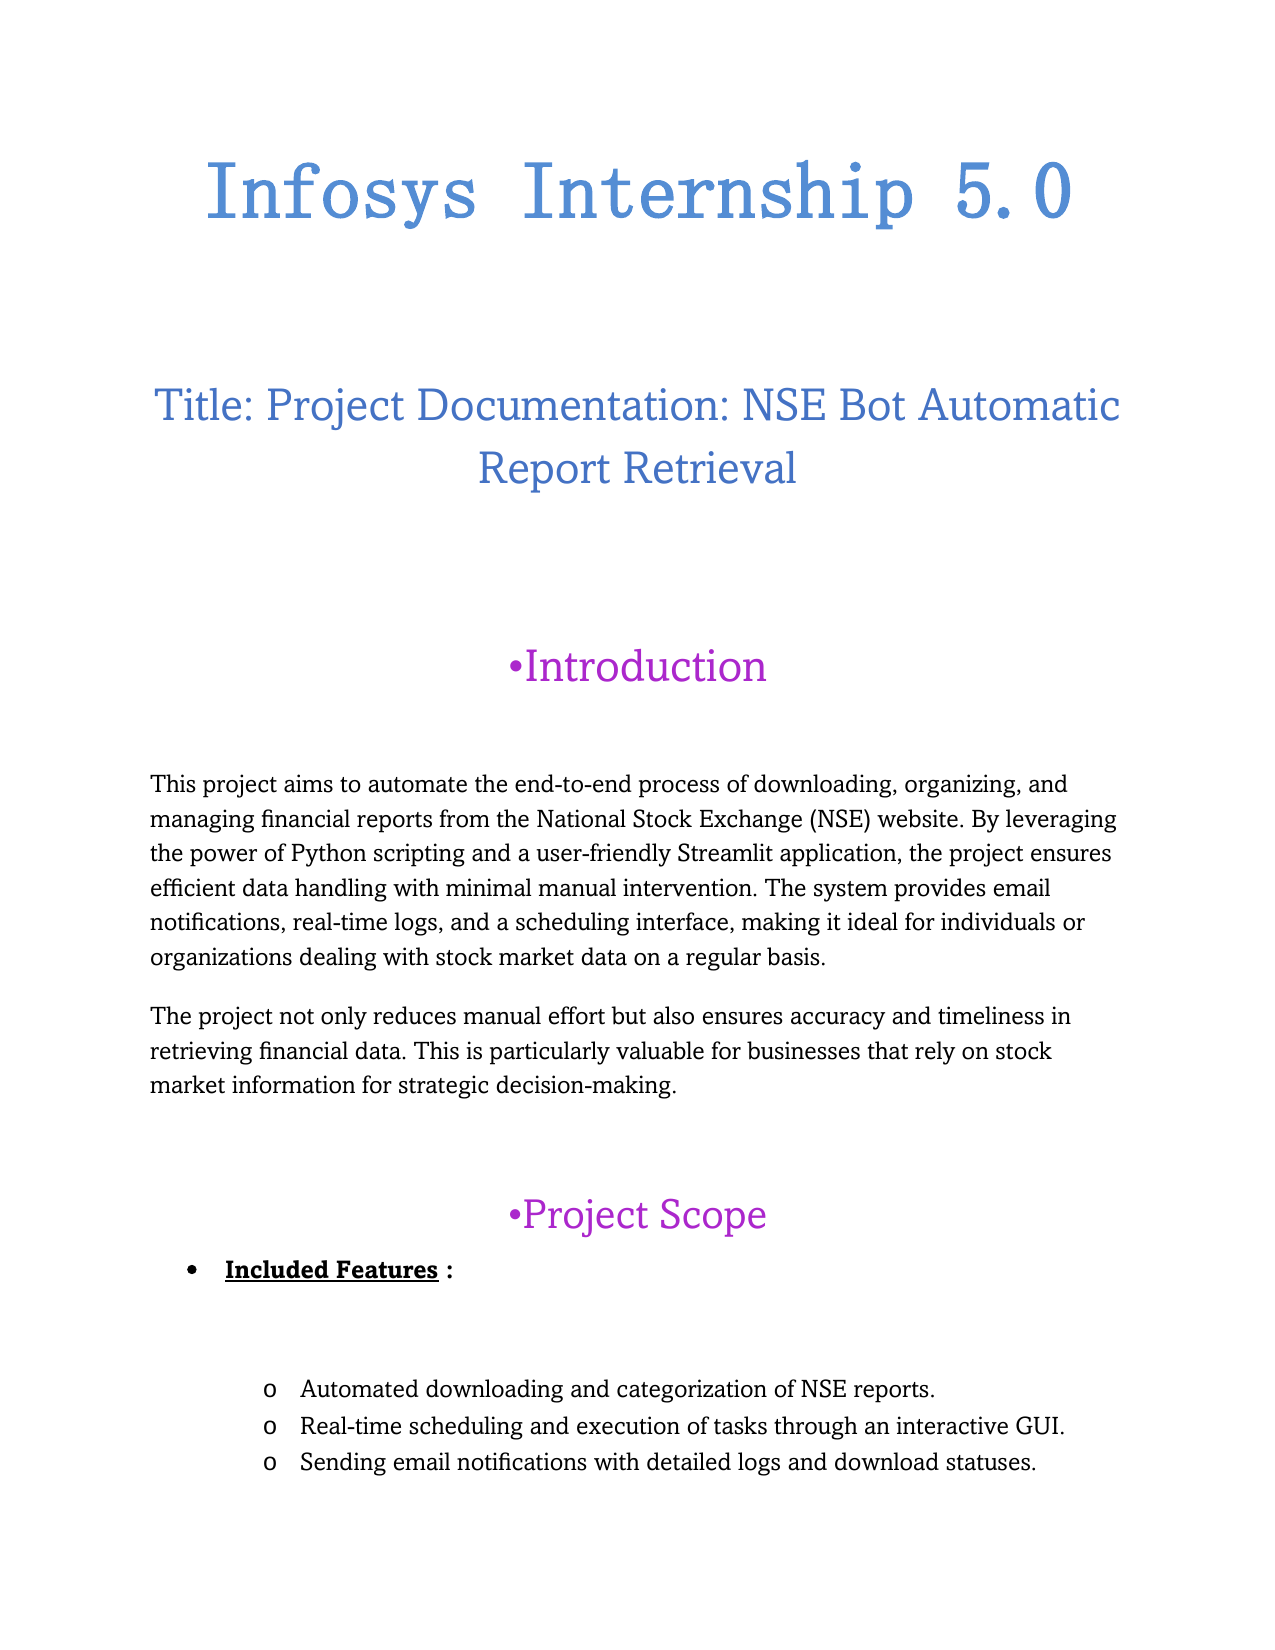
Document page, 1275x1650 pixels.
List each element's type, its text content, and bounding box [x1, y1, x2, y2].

text This project aims to automate the end-to-end process of downloading, organizing, and managing financial reports from the National Stock Exchange (NSE) website. By leveraging the power of Python scripting and a user-friendly Streamlit application, the project ensures efficient data handling with minimal manual intervention. The system provides email notifications, real-time logs, and a scheduling interface, making it ideal for individuals or organizations dealing with stock market data on a regular basis. [150, 769, 1125, 971]
subtitle •Introduction [150, 638, 1125, 693]
title Infosys Internship 5.0 [150, 150, 1125, 229]
list Sending email notifications with detailed logs and download statuses. [262, 1446, 1125, 1478]
list Included Features : [187, 1254, 1125, 1284]
subtitle Title: Project Documentation: NSE Bot Automatic Report Retrieval [150, 377, 1125, 495]
list Real-time scheduling and execution of tasks through an interactive GUI. [262, 1410, 1125, 1442]
subtitle •Project Scope [150, 1188, 1125, 1238]
list Automated downloading and categorization of NSE reports. [262, 1374, 1125, 1405]
text The project not only reduces manual effort but also ensures accuracy and timeliness in retrieving financial data. This is particularly valuable for businesses that rely on stock market information for strategic decision-making. [150, 1001, 1125, 1099]
